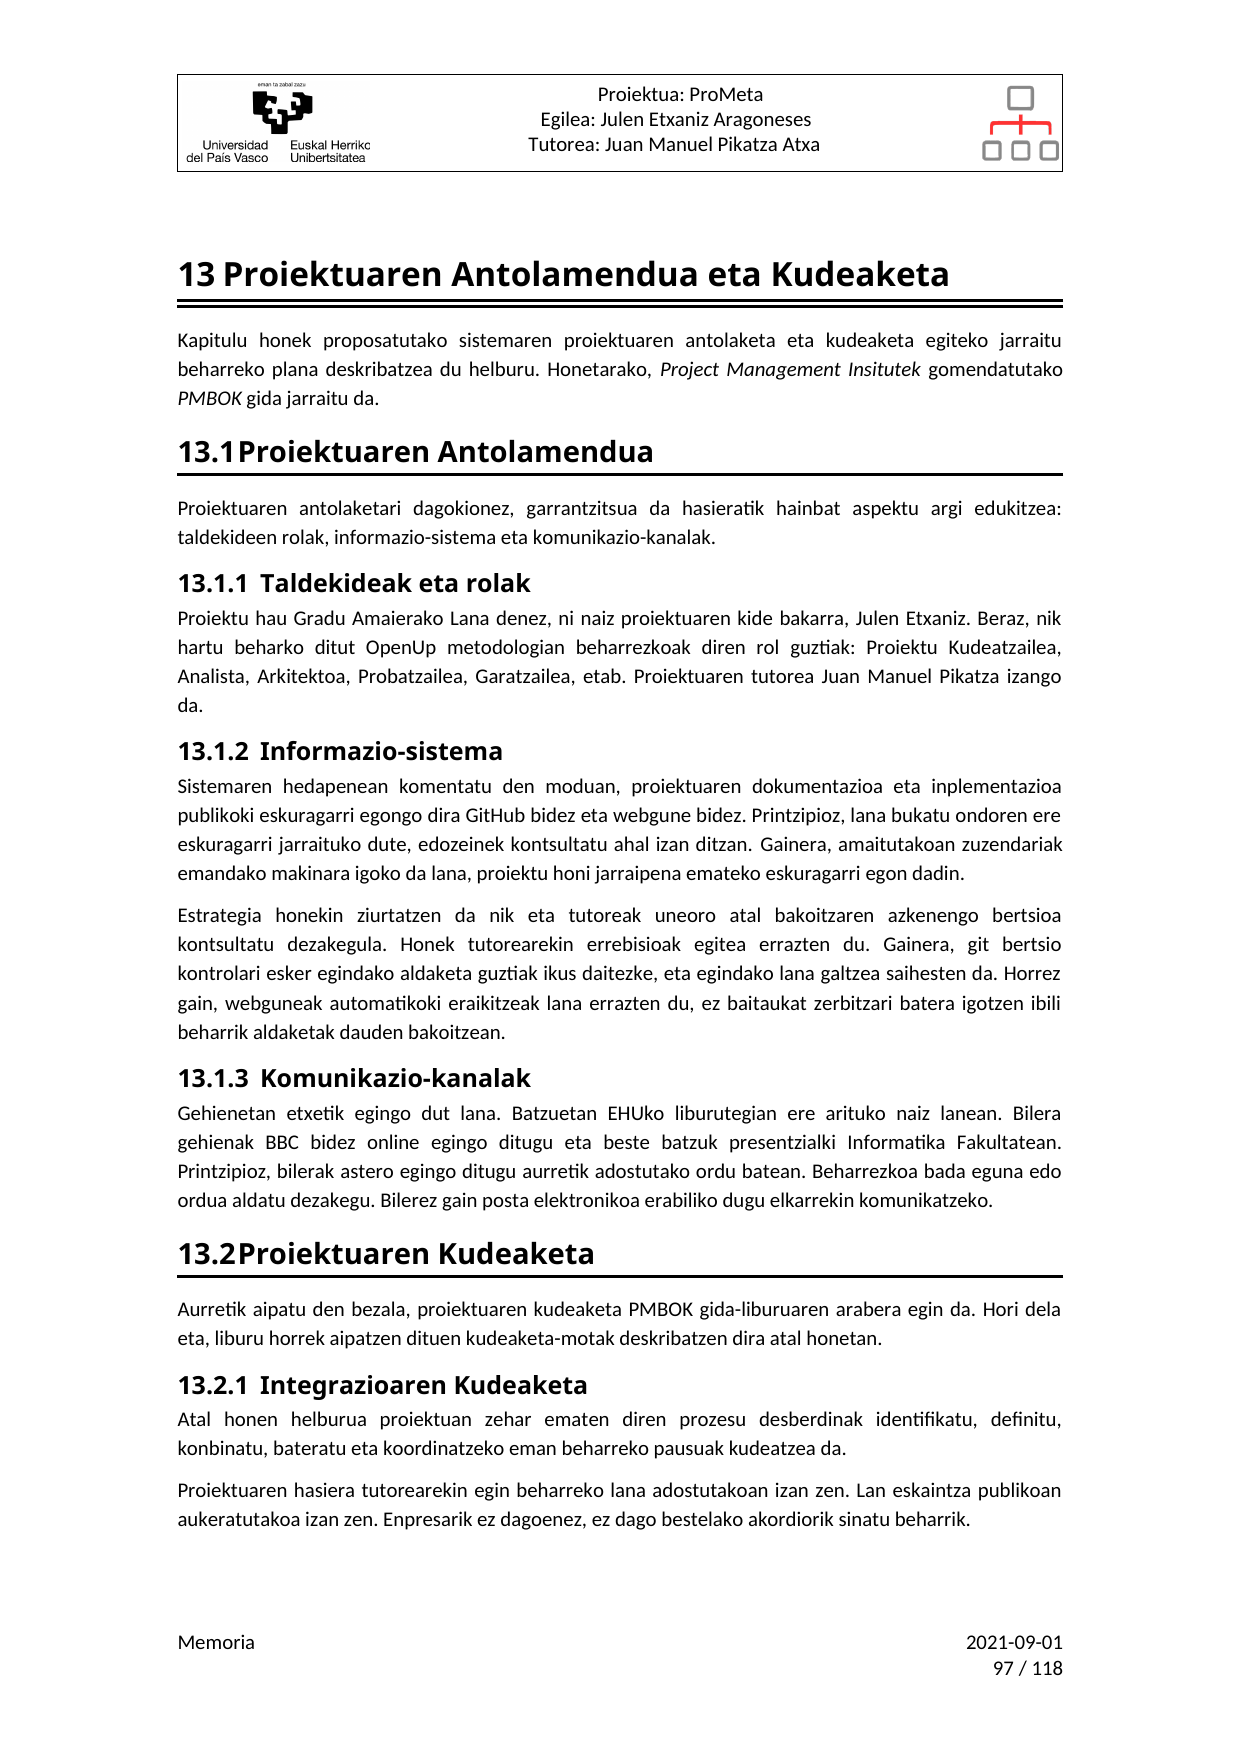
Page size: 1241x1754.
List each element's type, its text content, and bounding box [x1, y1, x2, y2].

subtitle Proiektuaren Antolamendua [177, 431, 1063, 473]
text Estrategia honekin ziurtatzen da nik eta tutoreak uneoro atal bakoitzaren azkenengo bertsioa kontsultatu dezakegula. Honek tutorearekin errebisioak egitea errazten du. Gainera, git bertsio kontrolari esker egindako aldaketa guztiak ikus daitezke, eta egindako lana galtzea saihesten da. Horrez gain, webguneak automatikoki eraikitzeak lana errazten du, ez baitaukat zerbitzari batera igotzen ibili beharrik aldaketak dauden bakoitzean. [177, 902, 1063, 1044]
text Proiektu hau Gradu Amaierako Lana denez, ni naiz proiektuaren kide bakarra, Julen Etxaniz. Beraz, nik hartu beharko ditut OpenUp metodologian beharrezkoak diren rol guztiak: Proiektu Kudeatzailea, Analista, Arkitektoa, Probatzailea, Garatzailea, etab. Proiektuaren tutorea Juan Manuel Pikatza izango da. [177, 605, 1063, 718]
picture [182, 81, 370, 162]
subtitle Proiektuaren Antolamendua eta Kudeaketa [177, 251, 1063, 299]
text Gehienetan etxetik egingo dut lana. Batzuetan EHUko liburutegian ere arituko naiz lanean. Bilera gehienak BBC bidez online egingo ditugu eta beste batzuk presentzialki Informatika Fakultatean. Printzipioz, bilerak astero egingo ditugu aurretik adostutako ordu batean. Beharrezkoa bada eguna edo ordua aldatu dezakegu. Bilerez gain posta elektronikoa erabiliko dugu elkarrekin komunikatzeko. [177, 1100, 1063, 1213]
picture [978, 80, 1060, 162]
text Sistemaren hedapenean komentatu den moduan, proiektuaren dokumentazioa eta inplementazioa publikoki eskuragarri egongo dira GitHub bidez eta webgune bidez. Printzipioz, lana bukatu ondoren ere eskuragarri jarraituko dute, edozeinek kontsultatu ahal izan ditzan. Gainera, amaitutakoan zuzendariak emandako makinara igoko da lana, proiektu honi jarraipena emateko eskuragarri egon dadin. [177, 773, 1063, 886]
subtitle Proiektuaren Kudeaketa [177, 1233, 1063, 1275]
subtitle Informazio-sistema [177, 734, 1063, 768]
text Atal honen helburua proiektuan zehar ematen diren prozesu desberdinak identifikatu, definitu, konbinatu, bateratu eta koordinatzeko eman beharreko pausuak kudeatzea da. [177, 1406, 1063, 1461]
text Proiektuaren antolaketari dagokionez, garrantzitsua da hasieratik hainbat aspektu argi edukitzea: taldekideen rolak, informazio-sistema eta komunikazio-kanalak. [177, 495, 1063, 549]
text Kapitulu honek proposatutako sistemaren proiektuaren antolaketa eta kudeaketa egiteko jarraitu beharreko plana deskribatzea du helburu. Honetarako, Project Management Insitutek gomendatutako PMBOK gida jarraitu da. [177, 327, 1063, 411]
subtitle Taldekideak eta rolak [177, 566, 1063, 600]
subtitle Integrazioaren Kudeaketa [177, 1367, 1063, 1401]
text Aurretik aipatu den bezala, proiektuaren kudeaketa PMBOK gida-liburuaren arabera egin da. Hori dela eta, liburu horrek aipatzen dituen kudeaketa-motak deskribatzen dira atal honetan. [177, 1296, 1063, 1351]
subtitle Komunikazio-kanalak [177, 1061, 1063, 1095]
text Proiektuaren hasiera tutorearekin egin beharreko lana adostutakoan izan zen. Lan eskaintza publikoan aukeratutakoa izan zen. Enpresarik ez dagoenez, ez dago bestelako akordiorik sinatu beharrik. [177, 1477, 1063, 1532]
